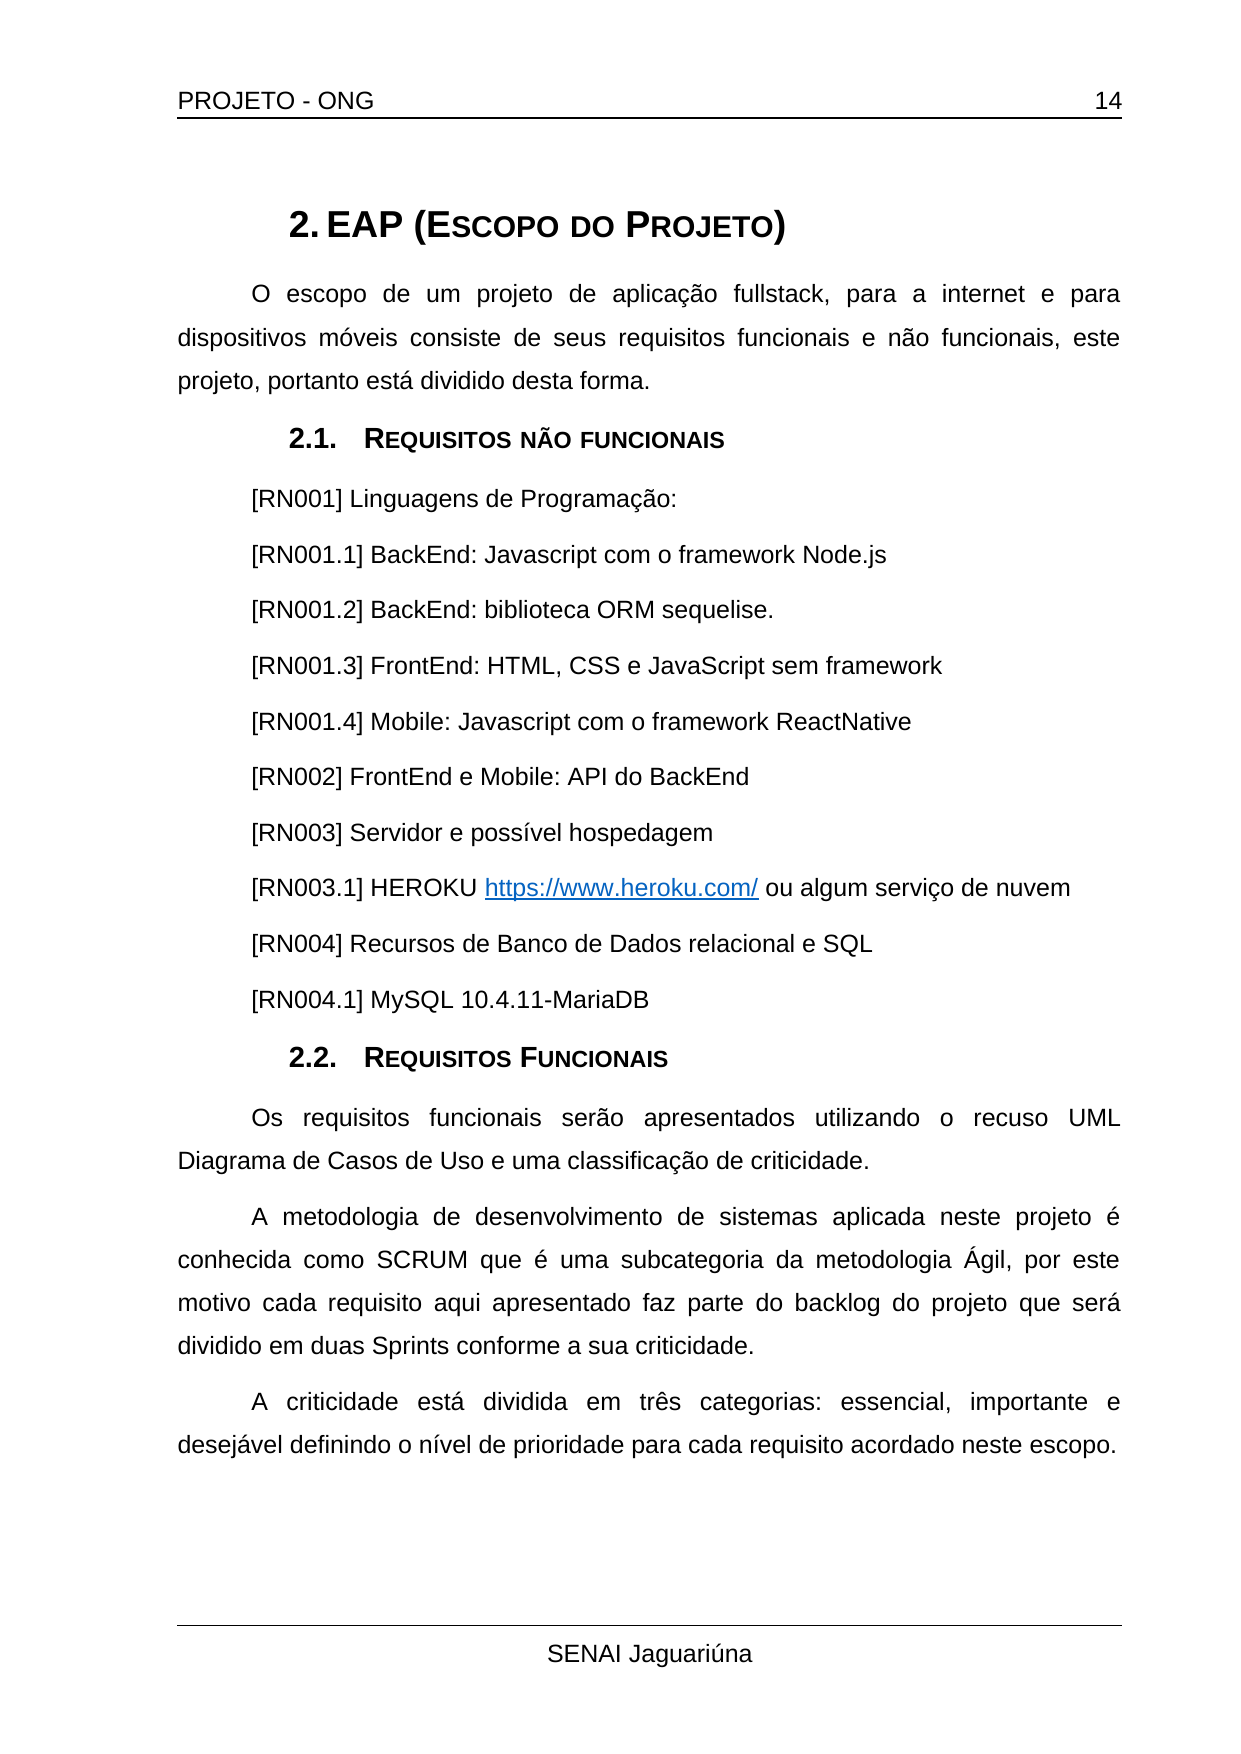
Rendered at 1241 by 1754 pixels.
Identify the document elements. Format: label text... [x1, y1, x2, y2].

subtitle EAP (Escopo do Projeto) [288, 202, 1122, 245]
text [RN004] Recursos de Banco de Dados relacional e SQL [177, 929, 1122, 958]
text [RN001.4] Mobile: Javascript com o framework ReactNative [177, 707, 1122, 735]
text [RN001.2] BackEnd: biblioteca ORM sequelise. [177, 595, 1122, 624]
text [RN003] Servidor e possível hospedagem [177, 818, 1122, 847]
text A metodologia de desenvolvimento de sistemas aplicada neste projeto é conhecida como SCRUM que é uma subcategoria da metodologia Ágil, por este motivo cada requisito aqui apresentado faz parte do backlog do projeto que será dividido em duas Sprints conforme a sua criticidade. [177, 1202, 1122, 1360]
subtitle Requisitos não funcionais [288, 421, 1122, 455]
subtitle Requisitos Funcionais [288, 1040, 1122, 1074]
text [RN001.3] FrontEnd: HTML, CSS e JavaScript sem framework [177, 651, 1122, 680]
text [RN001.1] BackEnd: Javascript com o framework Node.js [177, 540, 1122, 568]
text Os requisitos funcionais serão apresentados utilizando o recuso UML Diagrama de Casos de Uso e uma classificação de criticidade. [177, 1103, 1122, 1175]
text [RN001] Linguagens de Programação: [177, 484, 1122, 513]
text [RN004.1] MySQL 10.4.11-MariaDB [177, 985, 1122, 1013]
text [RN003.1] HEROKU https://www.heroku.com/ ou algum serviço de nuvem [177, 873, 1122, 902]
text [RN002] FrontEnd e Mobile: API do BackEnd [177, 762, 1122, 791]
text A criticidade está dividida em três categorias: essencial, importante e desejável definindo o nível de prioridade para cada requisito acordado neste escopo. [177, 1387, 1122, 1459]
text O escopo de um projeto de aplicação fullstack, para a internet e para dispositivos móveis consiste de seus requisitos funcionais e não funcionais, este projeto, portanto está dividido desta forma. [177, 279, 1122, 394]
